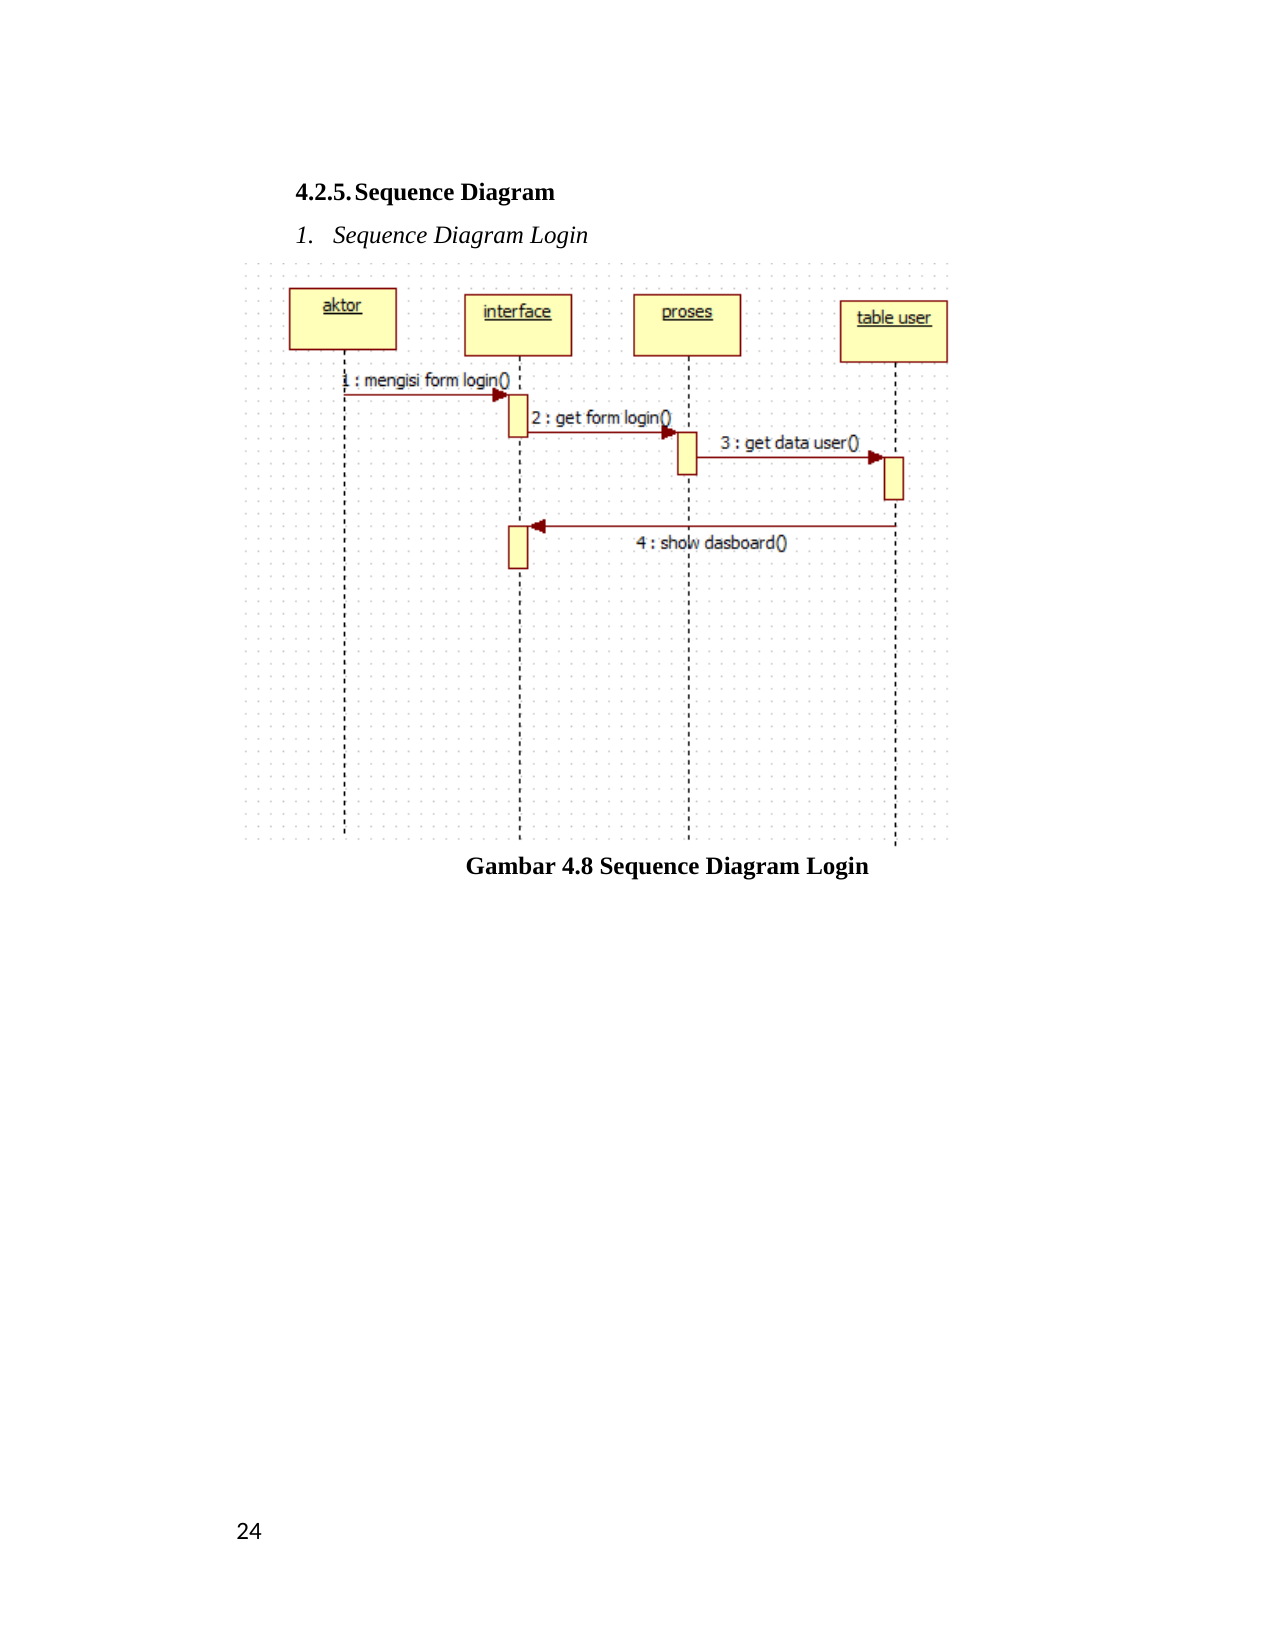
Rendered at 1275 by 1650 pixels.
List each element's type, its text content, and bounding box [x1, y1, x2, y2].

picture [236, 263, 955, 851]
list Sequence Diagram Login [295, 220, 1098, 249]
list Sequence Diagram [295, 177, 1098, 206]
text Gambar 4.8 Sequence Diagram Login [236, 851, 1098, 880]
